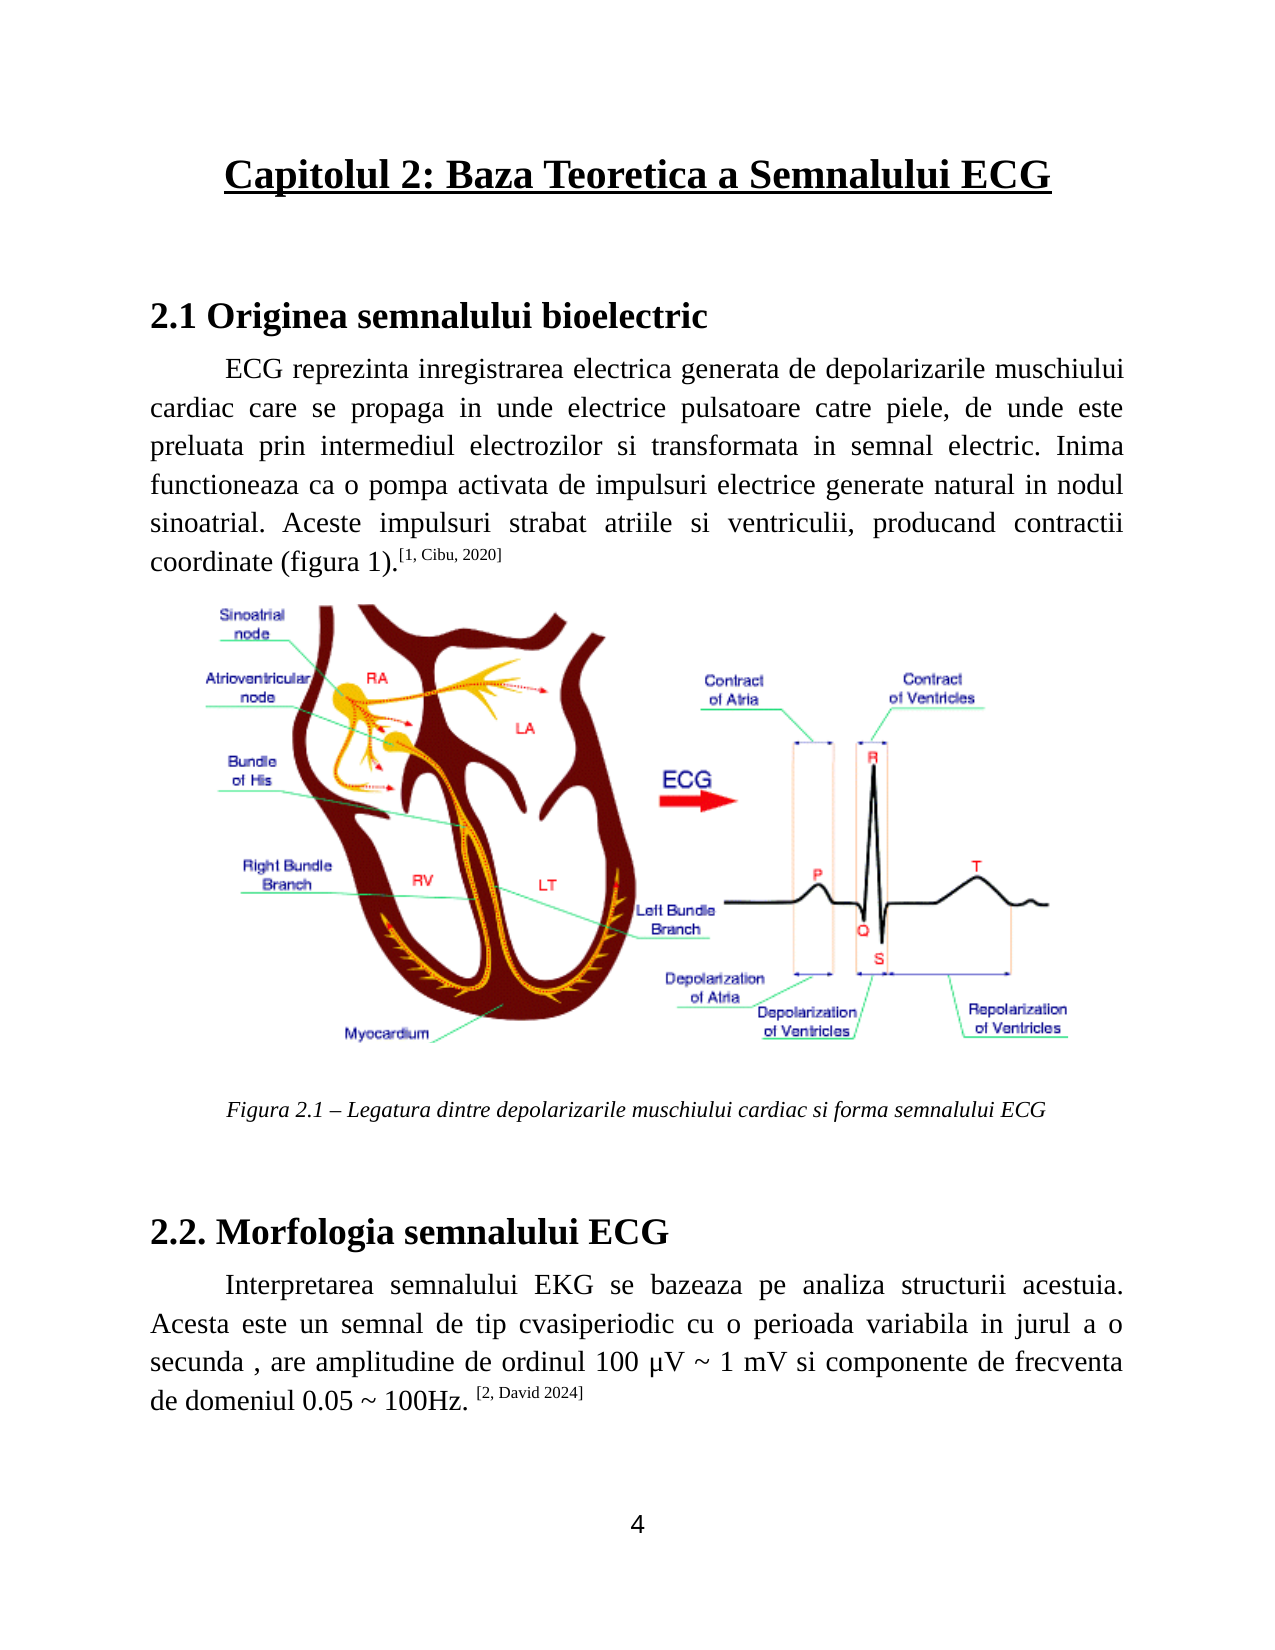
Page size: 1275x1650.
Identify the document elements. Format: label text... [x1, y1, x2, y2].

subtitle 2.1 Originea semnalului bioelectric [150, 293, 1125, 337]
text Interpretarea semnalului EKG se bazeaza pe analiza structurii acestuia. Acesta este un semnal de tip cvasiperiodic cu o perioada variabila in jurul a o secunda , are amplitudine de ordinul 100 μV ~ 1 mV si componente de frecventa de domeniul 0.05 ~ 100Hz. [2, David 2024] [150, 1267, 1125, 1417]
text Figura 2.1 – Legatura dintre depolarizarile muschiului cardiac si forma semnalului ECG [150, 1044, 1125, 1123]
subtitle 2.2. Morfologia semnalului ECG [150, 1209, 1125, 1253]
text ECG reprezinta inregistrarea electrica generata de depolarizarile muschiului cardiac care se propaga in unde electrice pulsatoare catre piele, de unde este preluata prin intermediul electrozilor si transformata in semnal electric. Inima functioneaza ca o pompa activata de impulsuri electrice generate natural in nodul sinoatrial. Aceste impulsuri strabat atriile si ventriculii, producand contractii coordinate (figura 1).[1, Cibu, 2020] [150, 351, 1125, 578]
picture [205, 604, 1068, 1043]
text Capitolul 2: Baza Teoretica a Semnalului ECG [150, 150, 1125, 198]
